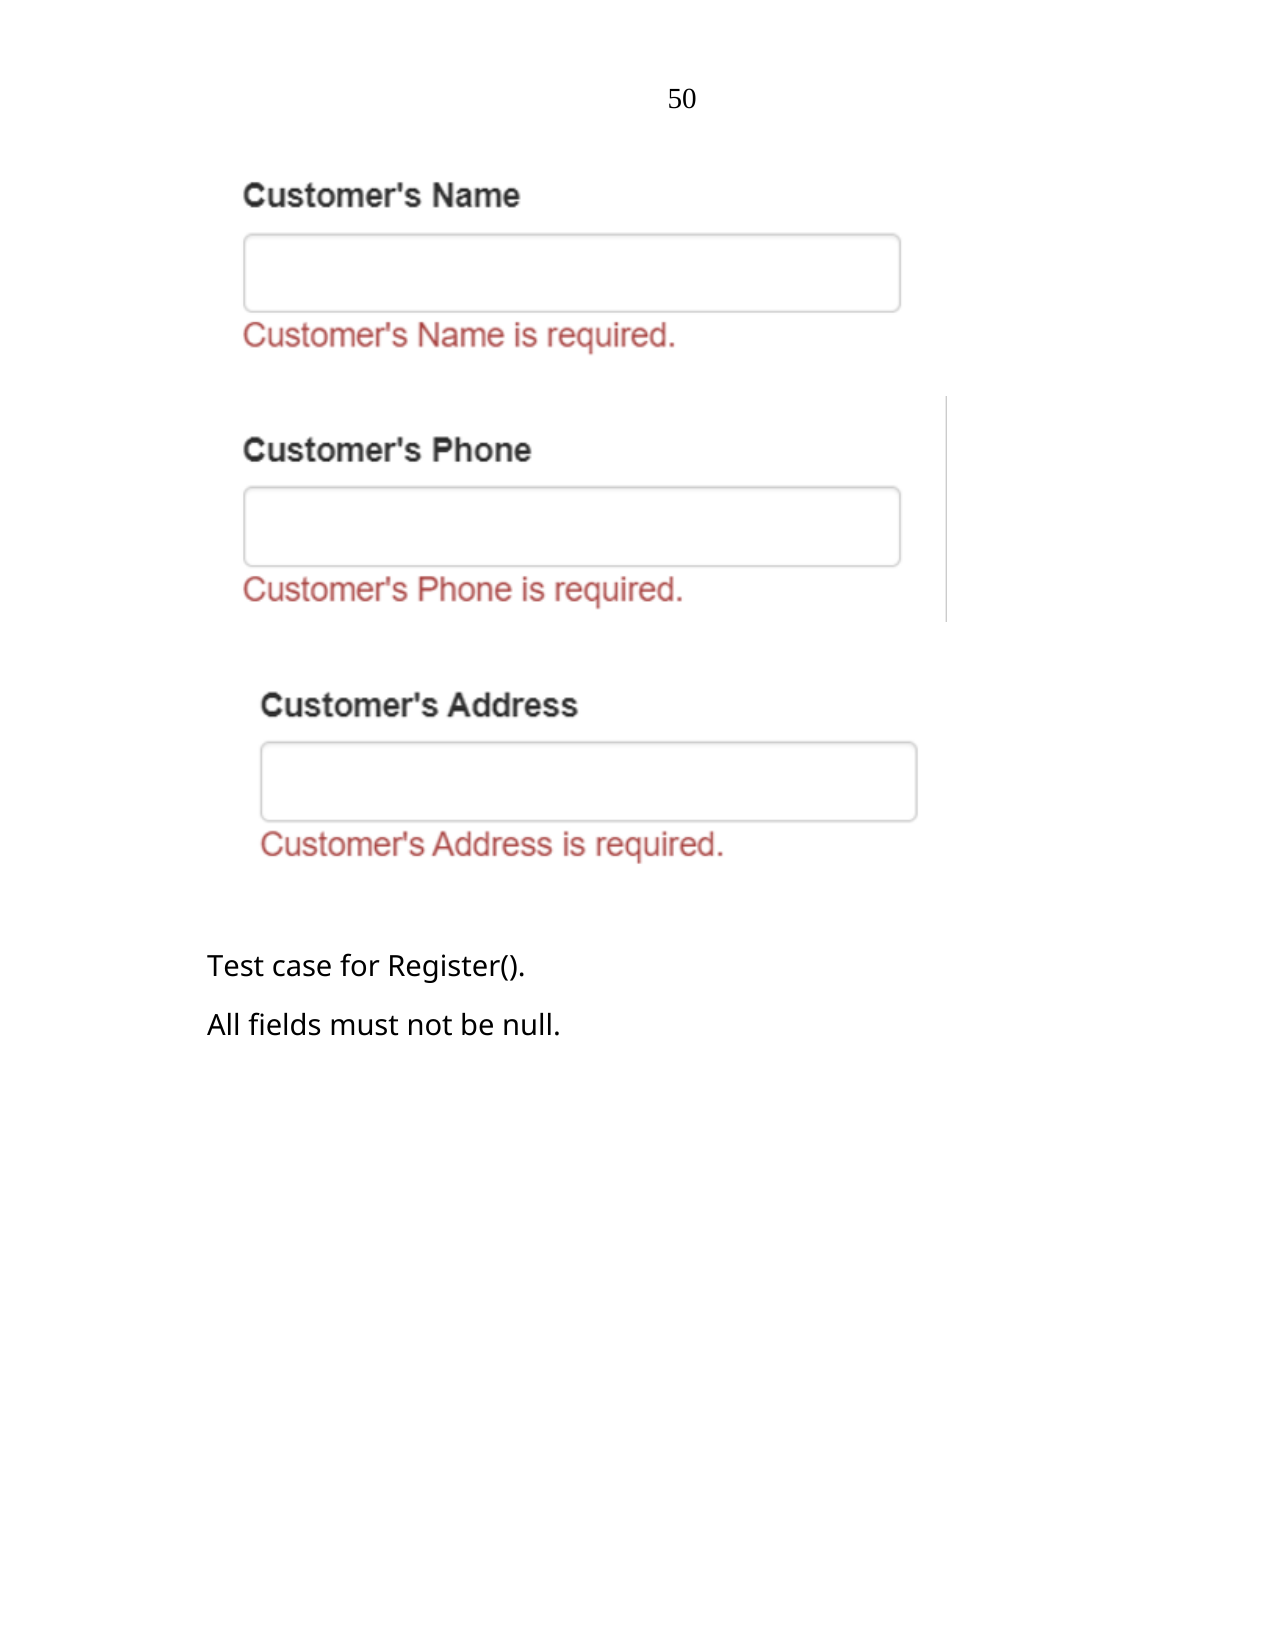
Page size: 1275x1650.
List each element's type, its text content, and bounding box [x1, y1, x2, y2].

picture [206, 162, 1013, 379]
picture [206, 396, 948, 622]
picture [206, 640, 976, 875]
text All fields must not be null. [207, 1004, 1156, 1044]
text Test case for Register(). [207, 946, 1156, 985]
